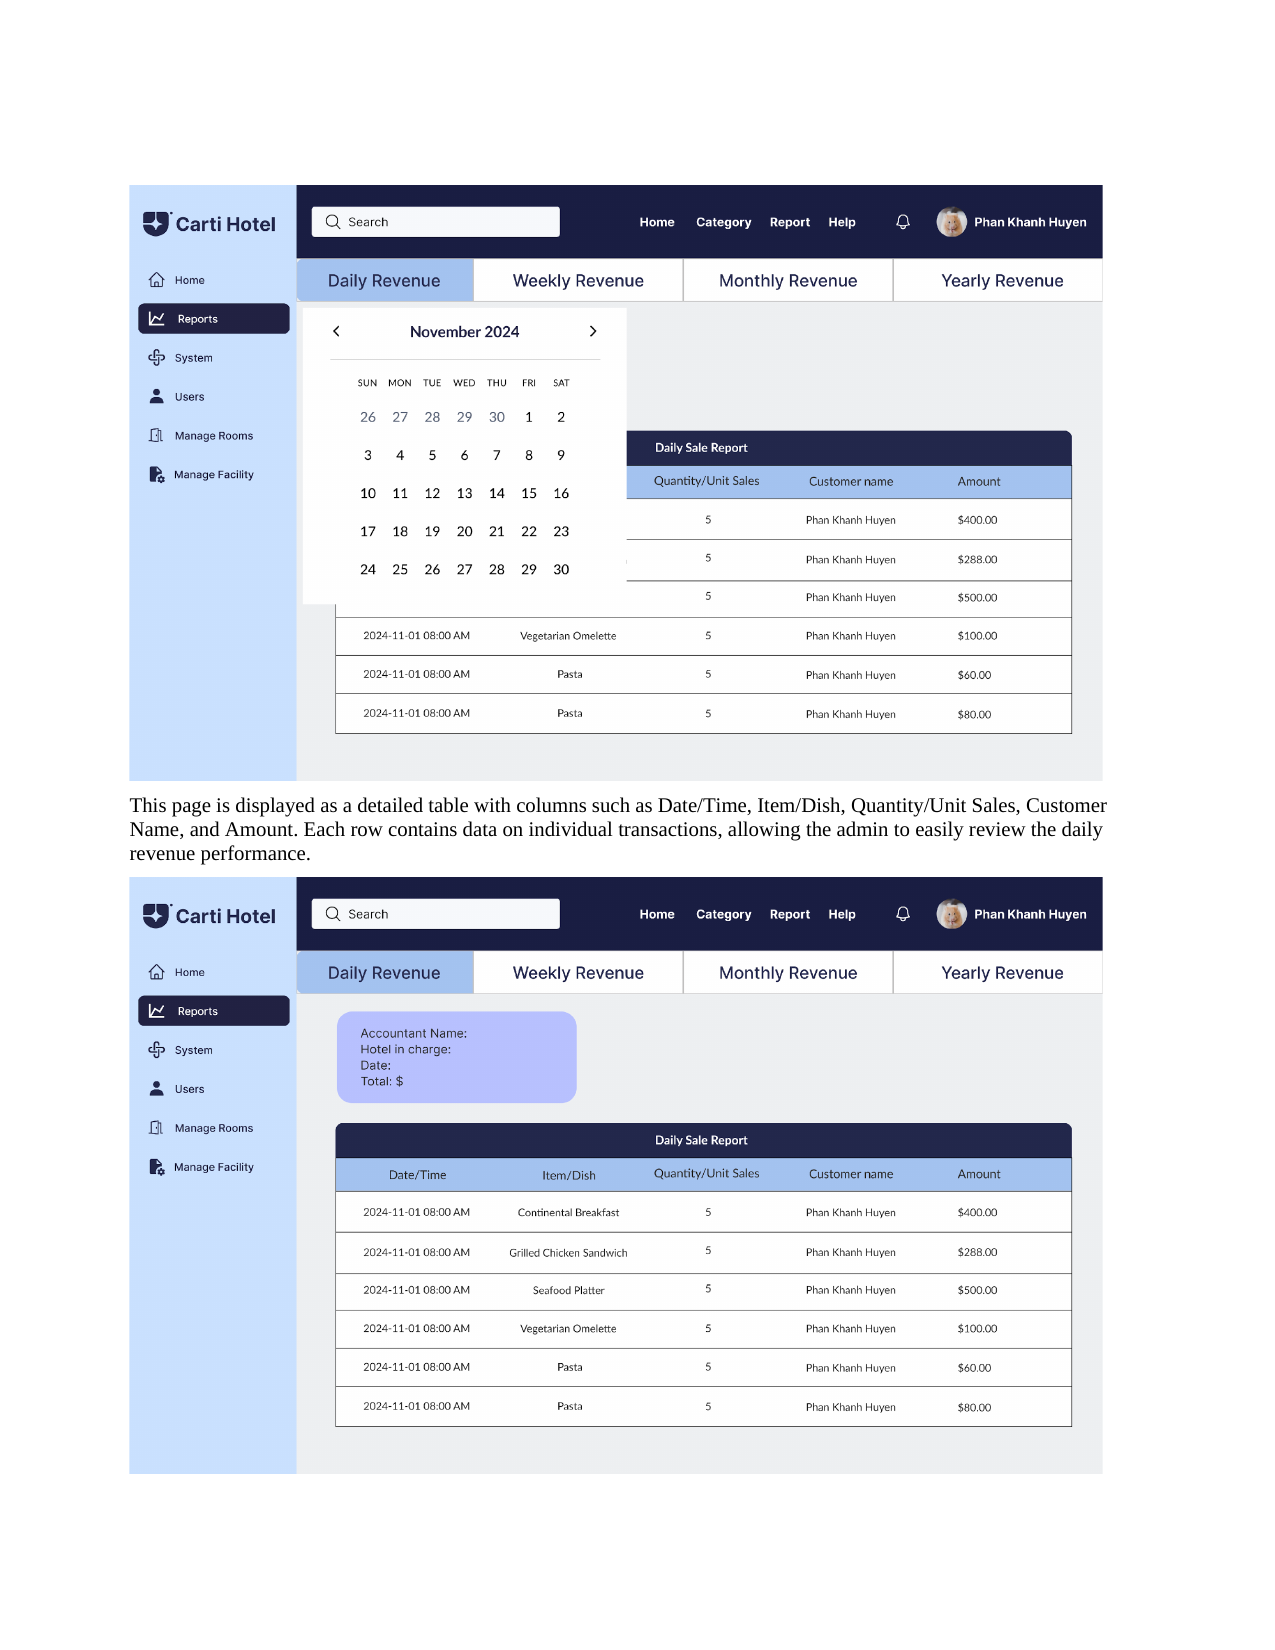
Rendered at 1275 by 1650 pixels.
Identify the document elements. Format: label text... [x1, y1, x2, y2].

text This page is displayed as a detailed table with columns such as Date/Time, Item/Dish, Quantity/Unit Sales, Customer Name, and Amount. Each row contains data on individual transactions, allowing the admin to easily review the daily revenue performance. [129, 793, 1160, 865]
picture [129, 877, 1103, 1474]
picture [129, 185, 1103, 781]
